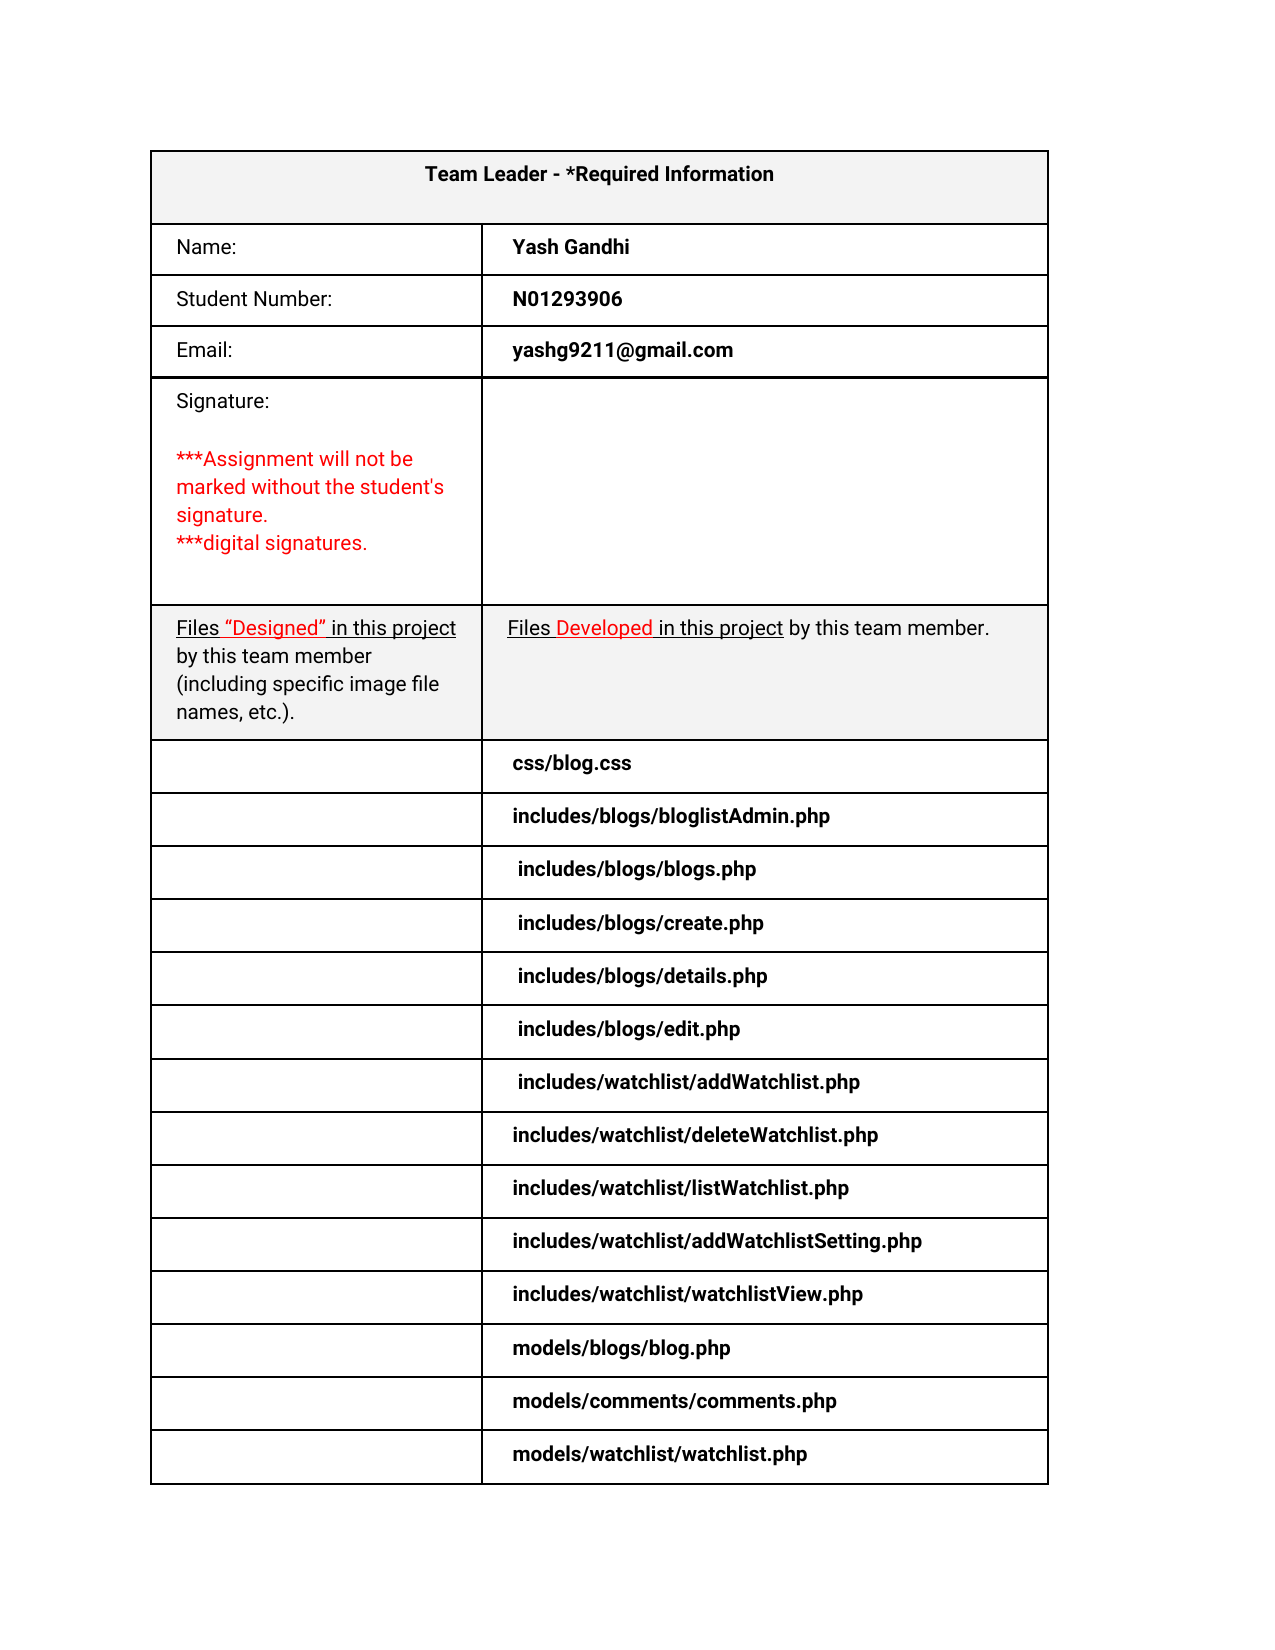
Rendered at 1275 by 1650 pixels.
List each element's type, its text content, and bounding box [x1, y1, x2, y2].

table_cell [152, 1325, 481, 1376]
table_header Team Leader - *Required Information [152, 152, 1047, 223]
table_cell includes/blogs/edit.php [483, 1006, 1047, 1057]
table_cell Email: [152, 327, 481, 376]
table_cell Student Number: [152, 276, 481, 325]
table_cell [152, 794, 481, 845]
table_cell models/comments/comments.php [483, 1378, 1047, 1429]
table_cell Signature: ***Assignment will not be marked without the student's signature. ***digital signatures. [152, 379, 481, 603]
table_cell Files “Designed” in this project by this team member (including specific image file names, etc.). [152, 606, 481, 739]
table_cell yashg9211@gmail.com [483, 327, 1047, 376]
table_cell Files Developed in this project by this team member. [483, 606, 1047, 739]
table_cell [152, 1219, 481, 1270]
table_cell models/blogs/blog.php [483, 1325, 1047, 1376]
table_cell [483, 379, 1047, 603]
table_cell [152, 1378, 481, 1429]
table_cell css/blog.css [483, 741, 1047, 792]
table_cell includes/watchlist/addWatchlistSetting.php [483, 1219, 1047, 1270]
table_cell includes/blogs/blogs.php [483, 847, 1047, 898]
table_cell includes/blogs/bloglistAdmin.php [483, 794, 1047, 845]
table_cell [152, 1431, 481, 1482]
table_cell includes/watchlist/addWatchlist.php [483, 1060, 1047, 1111]
table_cell Yash Gandhi [483, 225, 1047, 274]
table_cell includes/watchlist/deleteWatchlist.php [483, 1113, 1047, 1164]
table_cell Name: [152, 225, 481, 274]
table_cell N01293906 [483, 276, 1047, 325]
table_cell [152, 741, 481, 792]
table_cell [152, 1113, 481, 1164]
table_cell [152, 1006, 481, 1057]
table_cell includes/blogs/details.php [483, 953, 1047, 1004]
table_cell [152, 900, 481, 951]
table_cell includes/blogs/create.php [483, 900, 1047, 951]
table_cell models/watchlist/watchlist.php [483, 1431, 1047, 1482]
table_cell [152, 1060, 481, 1111]
table_cell includes/watchlist/watchlistView.php [483, 1272, 1047, 1323]
table_cell [152, 953, 481, 1004]
table_cell [152, 1272, 481, 1323]
table_cell includes/watchlist/listWatchlist.php [483, 1166, 1047, 1217]
table_cell [152, 847, 481, 898]
table_cell [152, 1166, 481, 1217]
